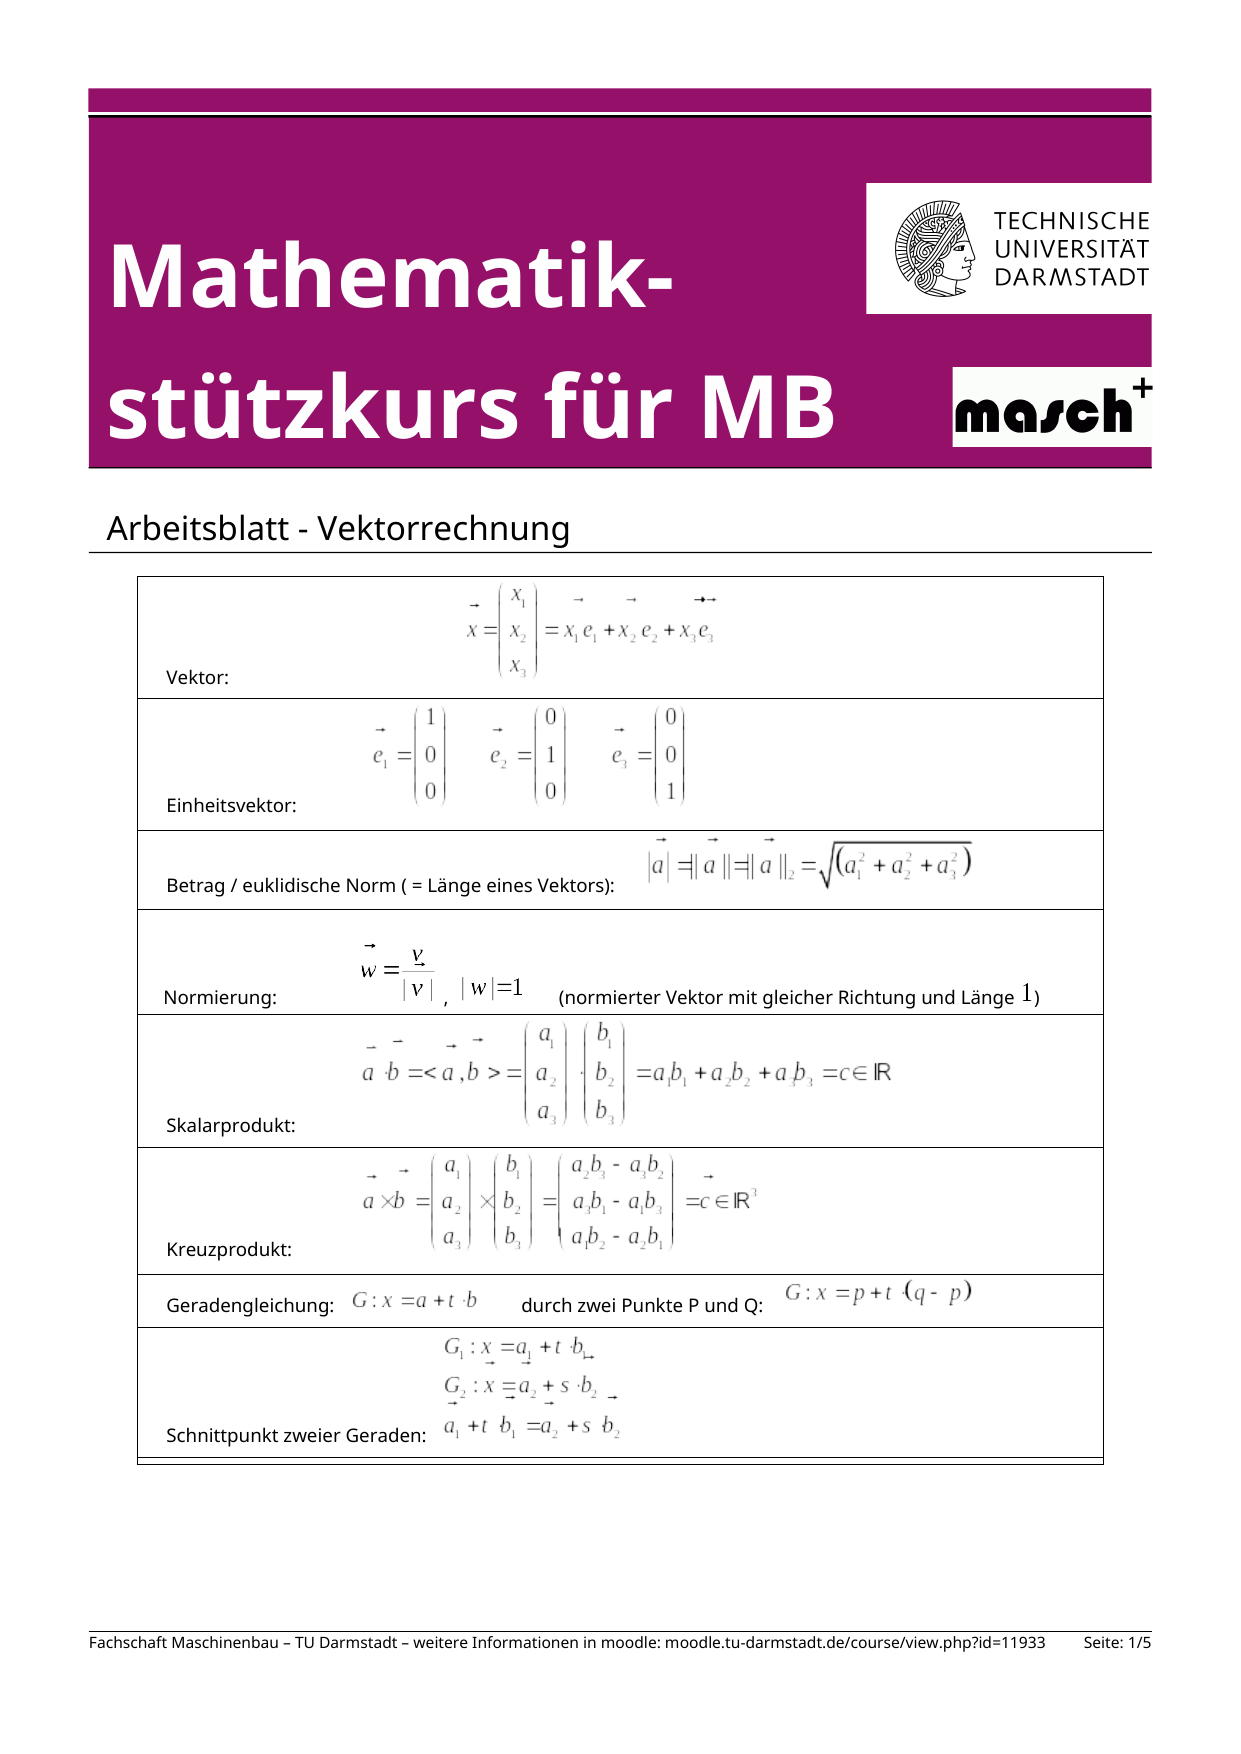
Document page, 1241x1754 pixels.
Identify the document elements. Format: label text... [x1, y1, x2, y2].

table_header Vektor: [138, 577, 1103, 698]
table_cell Normierung: , (normierter Vektor mit gleicher Richtung und Länge ) [138, 910, 1103, 1014]
table_cell Einheitsvektor: [138, 699, 1103, 830]
picture [866, 183, 1192, 314]
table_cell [138, 1458, 1103, 1464]
table_cell Kreuzprodukt: [138, 1148, 1103, 1274]
table_cell Betrag / euklidische Norm ( = Länge eines Vektors): [138, 831, 1103, 909]
table_cell Skalarprodukt: [138, 1015, 1103, 1147]
picture [952, 367, 1153, 447]
table_cell Schnittpunkt zweier Geraden: [138, 1328, 1103, 1457]
table_cell Geradengleichung: durch zwei Punkte P und Q: [138, 1275, 1103, 1327]
